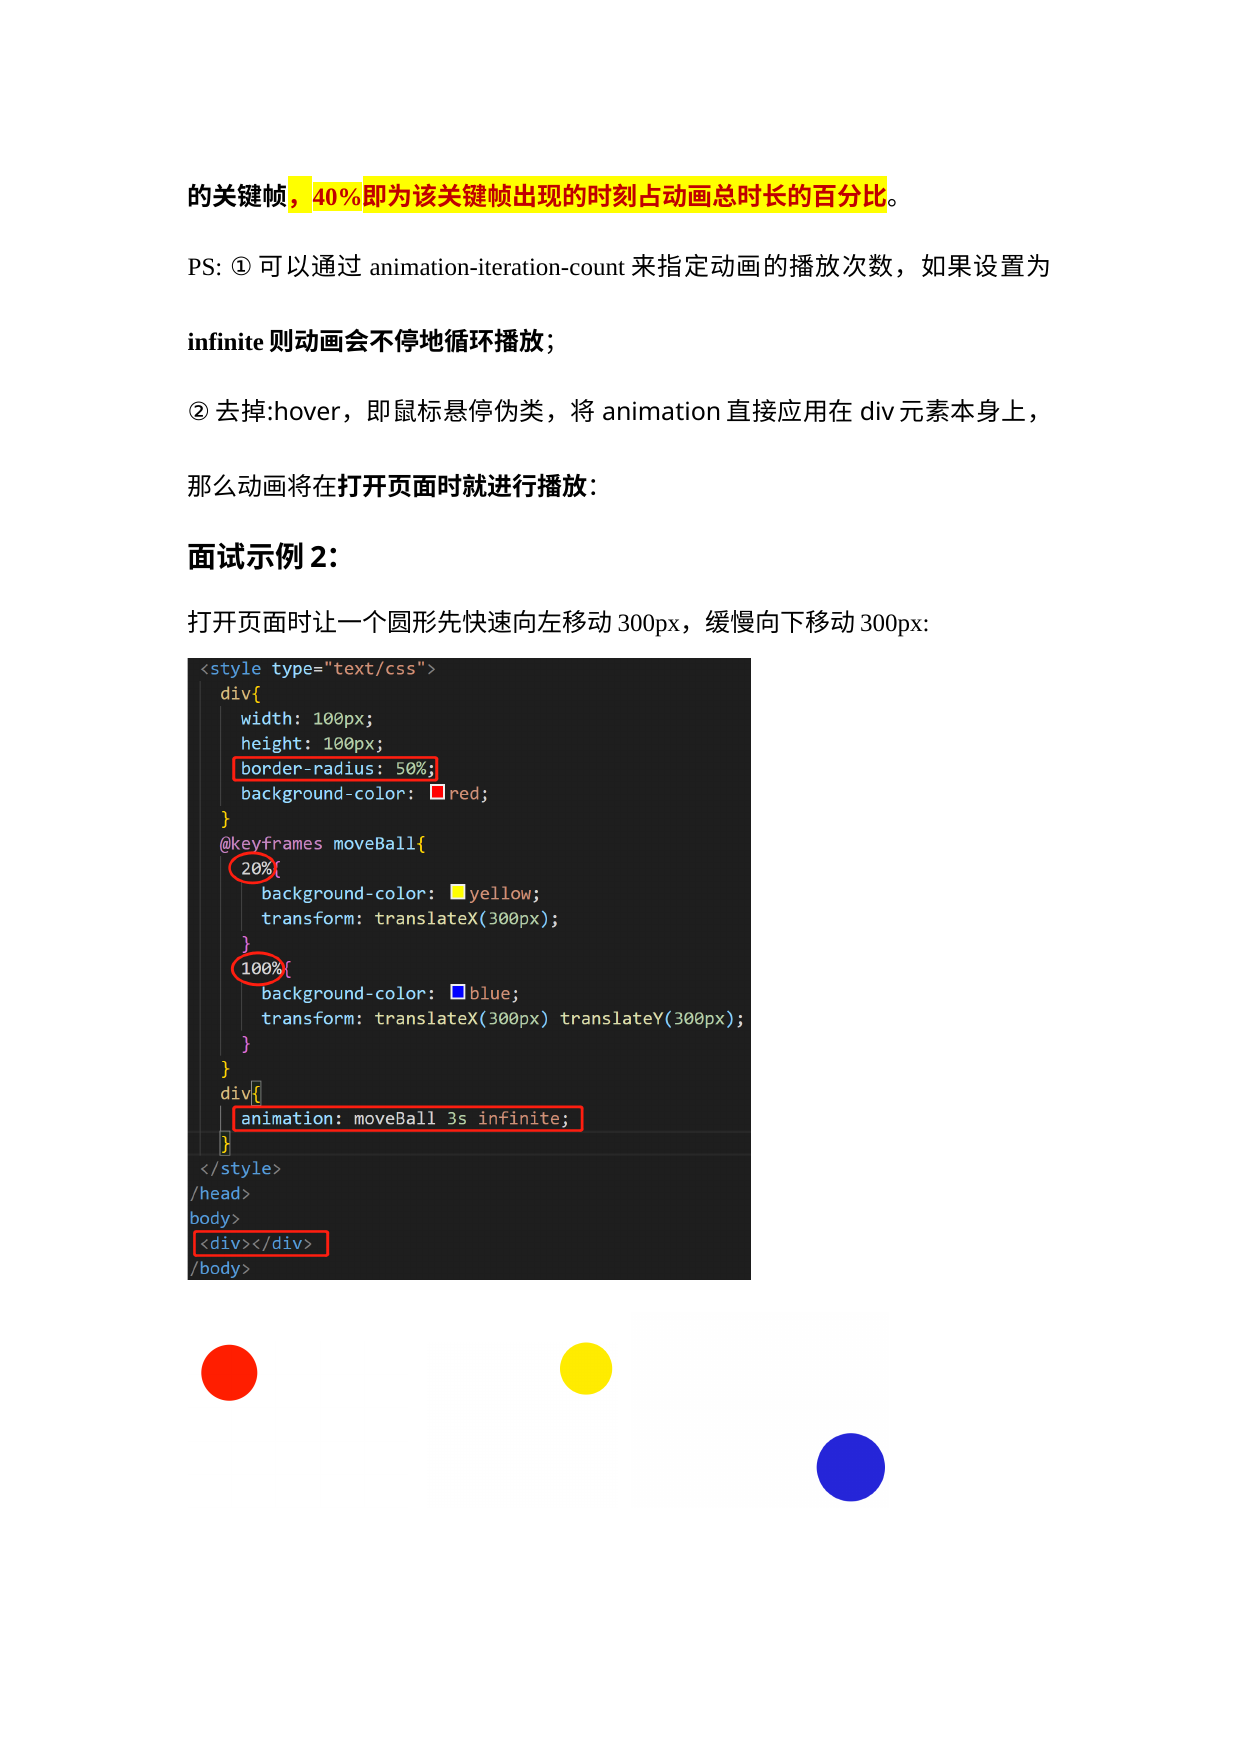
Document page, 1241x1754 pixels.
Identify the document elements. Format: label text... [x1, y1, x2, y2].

picture [631, 1312, 890, 1508]
picture [187, 658, 751, 1280]
text ②去掉:hover，即鼠标悬停伪类，将animation直接应用在div元素本身上，那么动画将在打开页面时就进行播放： [187, 377, 1053, 517]
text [187, 162, 1053, 227]
text PS: ①可以通过animation-iteration-count来指定动画的播放次数，如果设置为infinite则动画会不停地循环播放； [187, 232, 1053, 372]
text 打开页面时让一个圆形先快速向左移动300px，缓慢向下移动300px: [187, 588, 1053, 653]
picture [187, 1341, 409, 1508]
picture [426, 1342, 619, 1508]
subtitle 面试示例2： [187, 523, 1053, 588]
